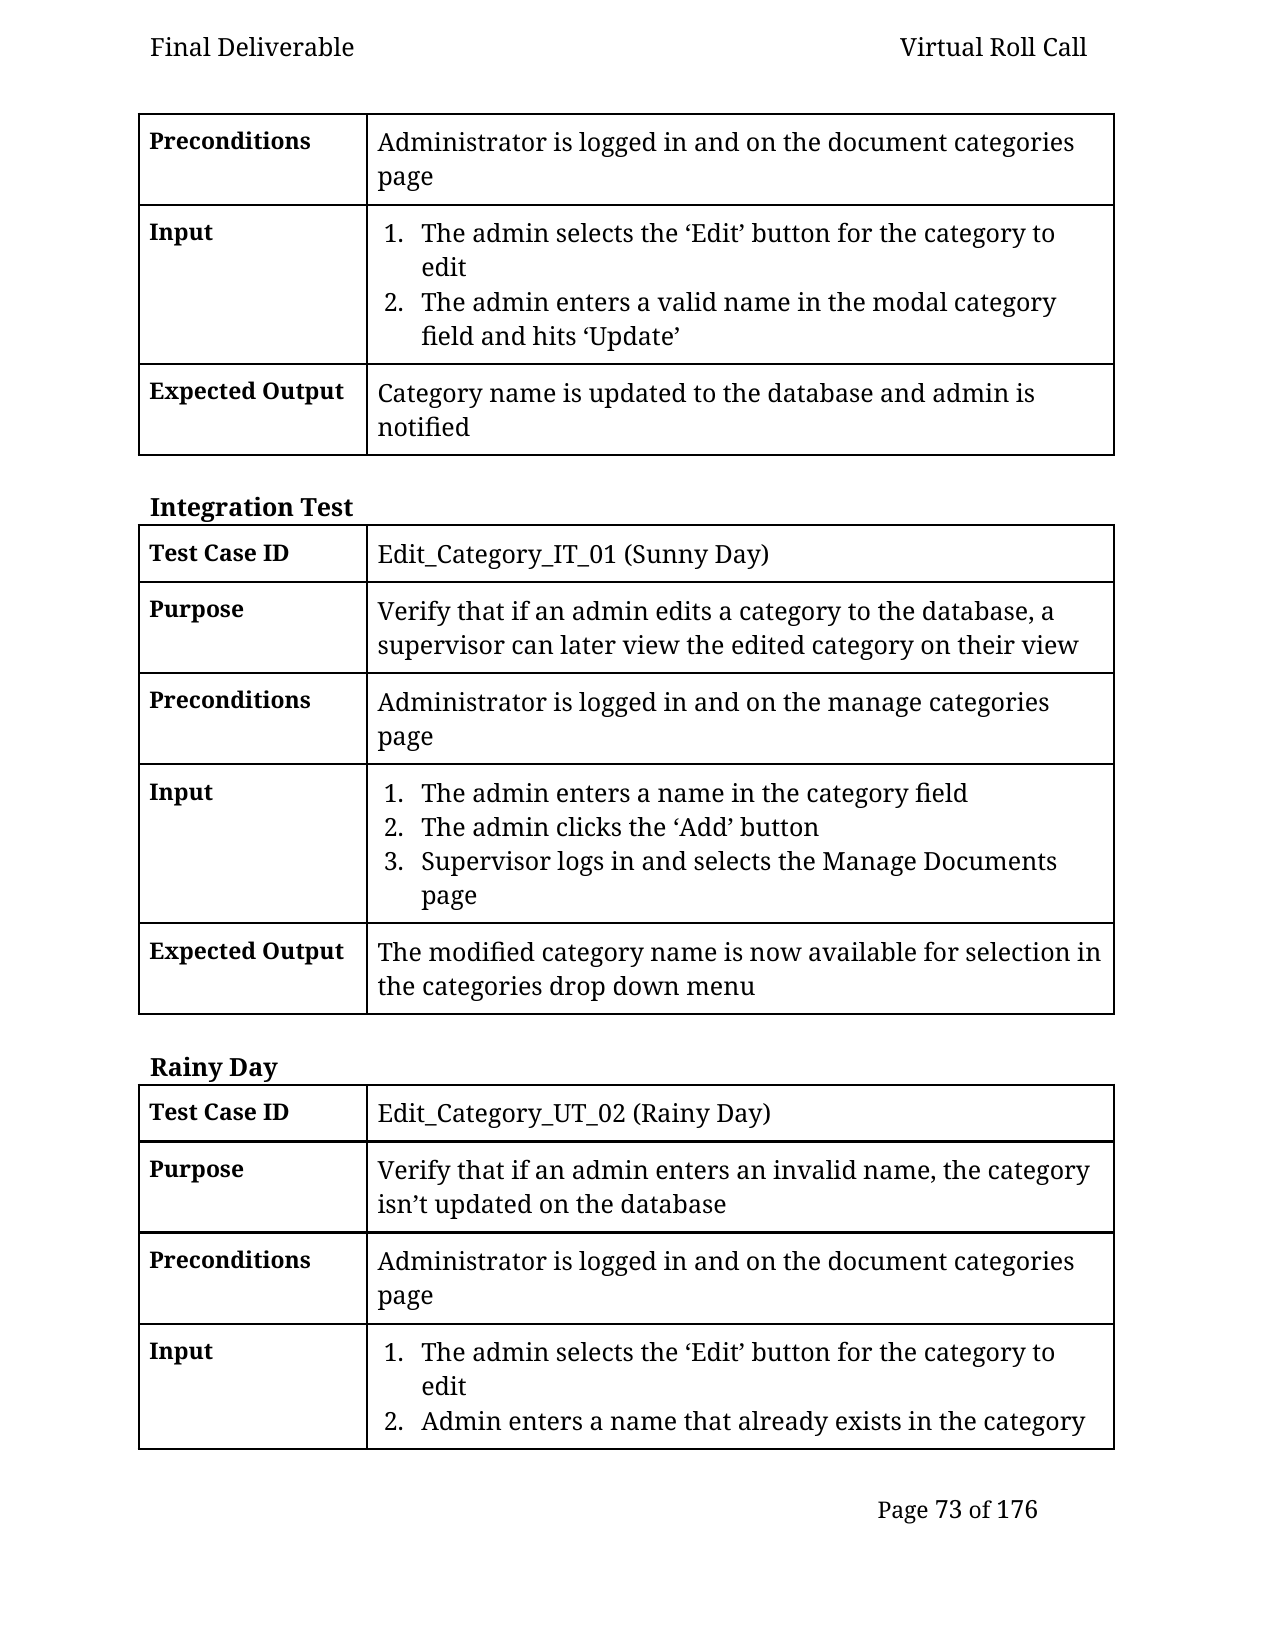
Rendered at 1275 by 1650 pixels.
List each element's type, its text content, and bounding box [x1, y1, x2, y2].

table_cell Expected Output [140, 924, 366, 1013]
table_cell Preconditions [140, 1234, 366, 1322]
table_cell Input [140, 765, 366, 922]
table_cell The admin enters a name in the category field The admin clicks the ‘Add’ button Supervisor logs in and selects the Manage Documents page [368, 765, 1113, 922]
table_cell Preconditions [140, 115, 366, 203]
table_cell Preconditions [140, 674, 366, 763]
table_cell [368, 1325, 1113, 1448]
table_cell Purpose [140, 1143, 366, 1231]
table_header Edit_Category_IT_01 (Sunny Day) [368, 526, 1113, 581]
table_cell Category name is updated to the database and admin is notified [368, 365, 1113, 454]
table_cell Input [140, 1325, 366, 1448]
table_cell Administrator is logged in and on the manage categories page [368, 674, 1113, 763]
table_cell Purpose [140, 583, 366, 672]
text Integration Test [150, 490, 1125, 524]
table_cell Expected Output [140, 365, 366, 454]
table_cell Administrator is logged in and on the document categories page [368, 115, 1113, 203]
table_header Test Case ID [140, 1086, 366, 1140]
table_cell The admin selects the ‘Edit’ button for the category to edit The admin enters a valid name in the modal category field and hits ‘Update’ [368, 206, 1113, 363]
table_header Edit_Category_UT_02 (Rainy Day) [368, 1086, 1113, 1140]
table_cell The modified category name is now available for selection in the categories drop down menu [368, 924, 1113, 1013]
text Rainy Day [150, 1049, 1125, 1083]
table_cell Input [140, 206, 366, 363]
table_header Test Case ID [140, 526, 366, 581]
table_cell Verify that if an admin edits a category to the database, a supervisor can later view the edited category on their view [368, 583, 1113, 672]
table_cell Administrator is logged in and on the document categories page [368, 1234, 1113, 1322]
table_cell Verify that if an admin enters an invalid name, the category isn’t updated on the database [368, 1143, 1113, 1231]
